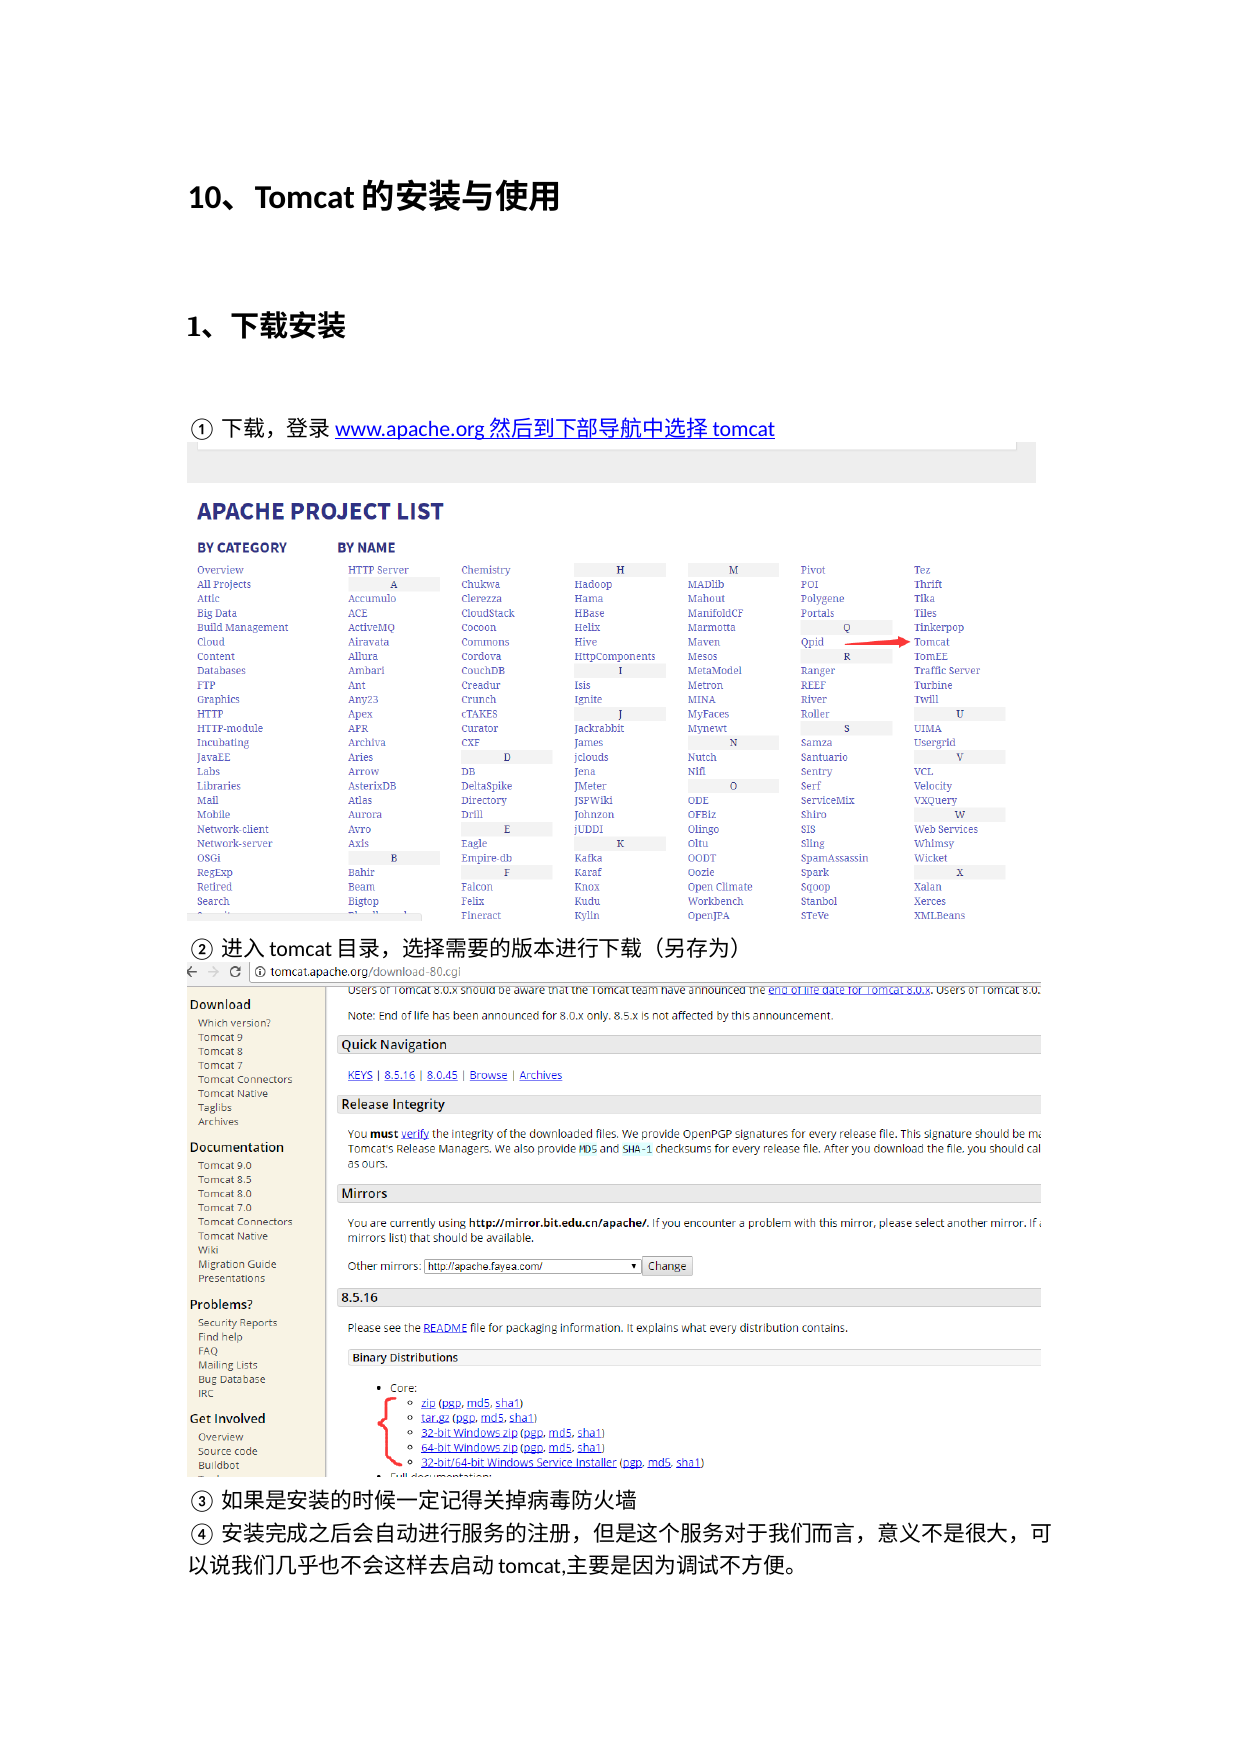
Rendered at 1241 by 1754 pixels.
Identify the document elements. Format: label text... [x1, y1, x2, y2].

subtitle 10、Tomcat的安装与使用 [187, 162, 1053, 227]
subtitle 1、下载安装 [187, 291, 1053, 356]
picture [187, 962, 1041, 1477]
text ④安装完成之后会自动进行服务的注册，但是这个服务对于我们而言，意义不是很大，可以说我们几乎也不会这样去启动tomcat,主要是因为调试不方便。 [187, 1515, 1053, 1580]
text ①下载，登录www.apache.org然后到下部导航中选择tomcat [187, 410, 1053, 443]
text ③如果是安装的时候一定记得关掉病毒防火墙 [187, 1483, 1053, 1515]
picture [187, 442, 1036, 921]
text ②进入tomcat目录，选择需要的版本进行下载（另存为） [187, 930, 1053, 963]
